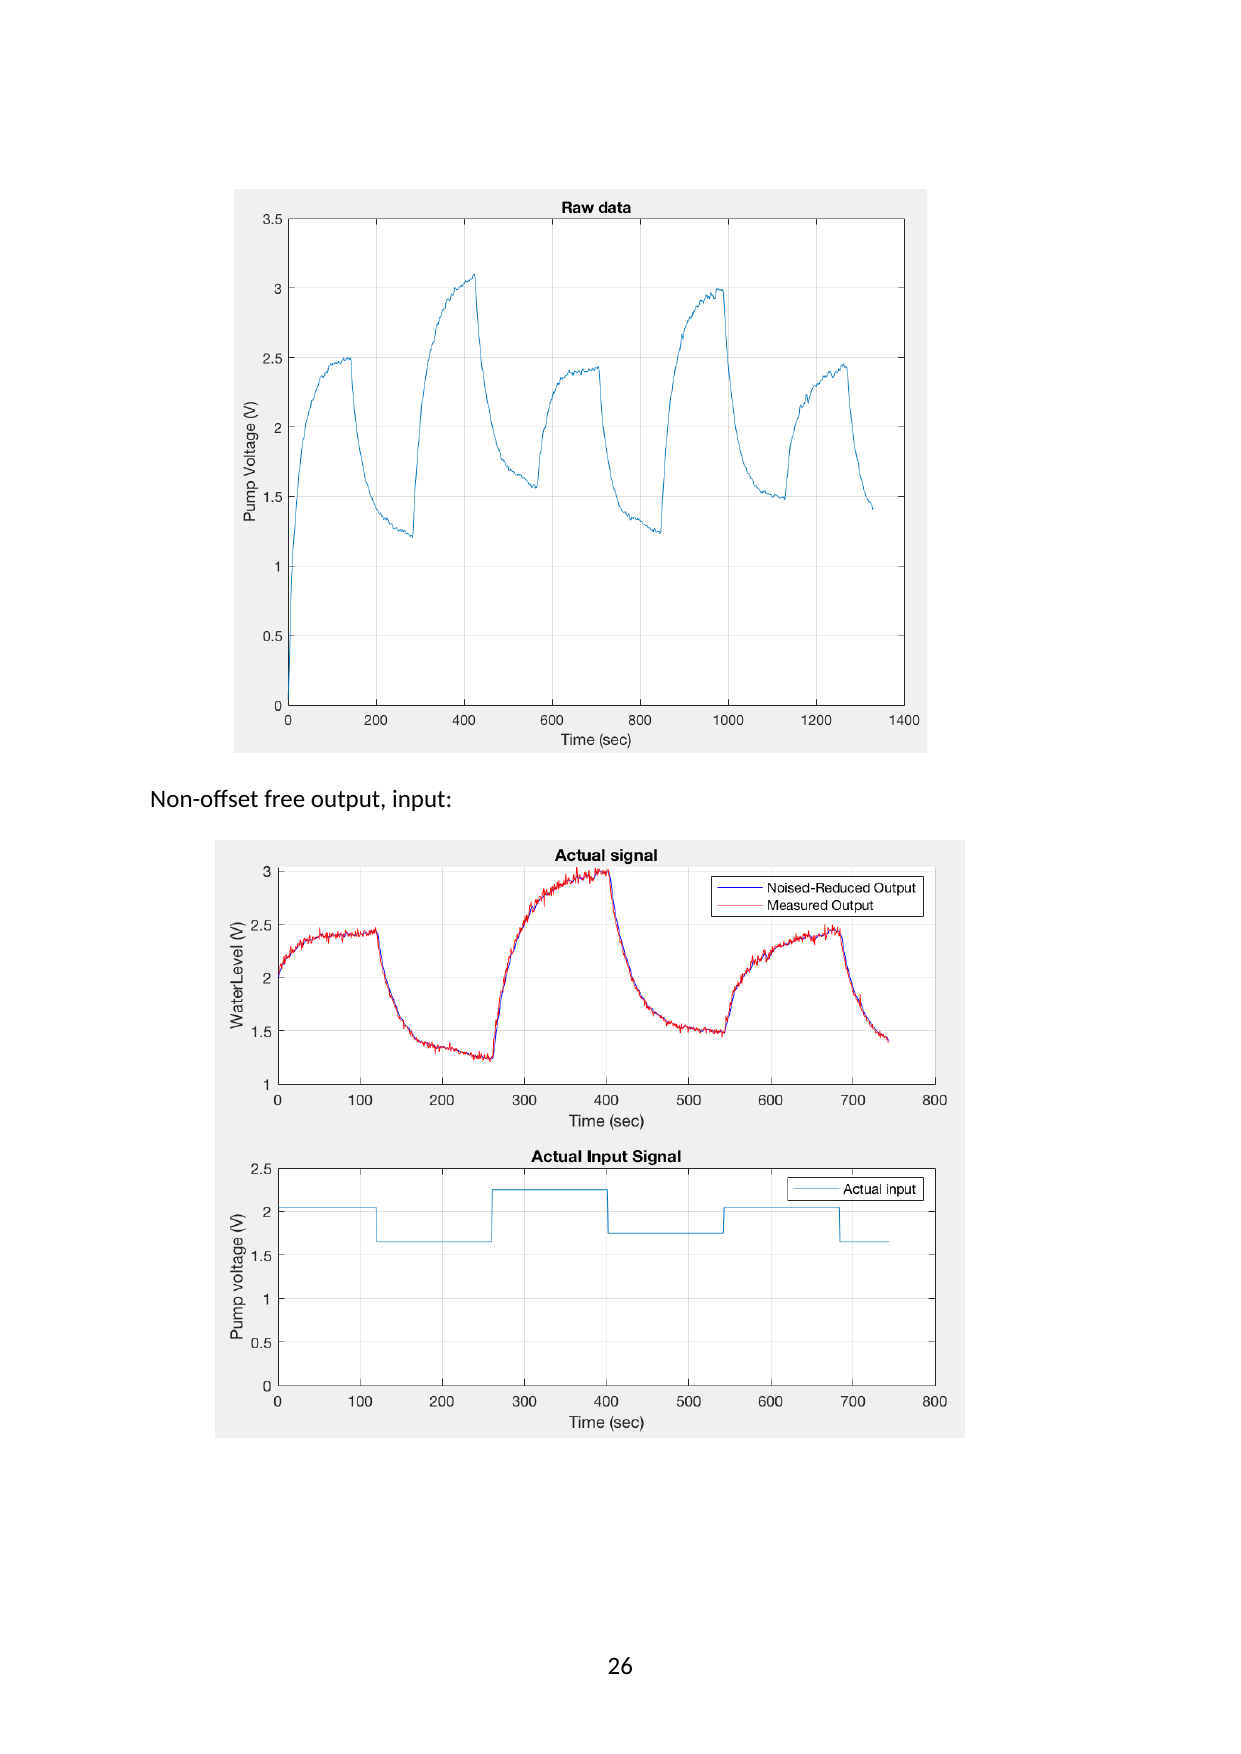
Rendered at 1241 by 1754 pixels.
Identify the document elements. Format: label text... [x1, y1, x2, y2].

text Non-offset free output, input: [150, 783, 1090, 813]
picture [234, 189, 928, 753]
picture [215, 840, 965, 1438]
